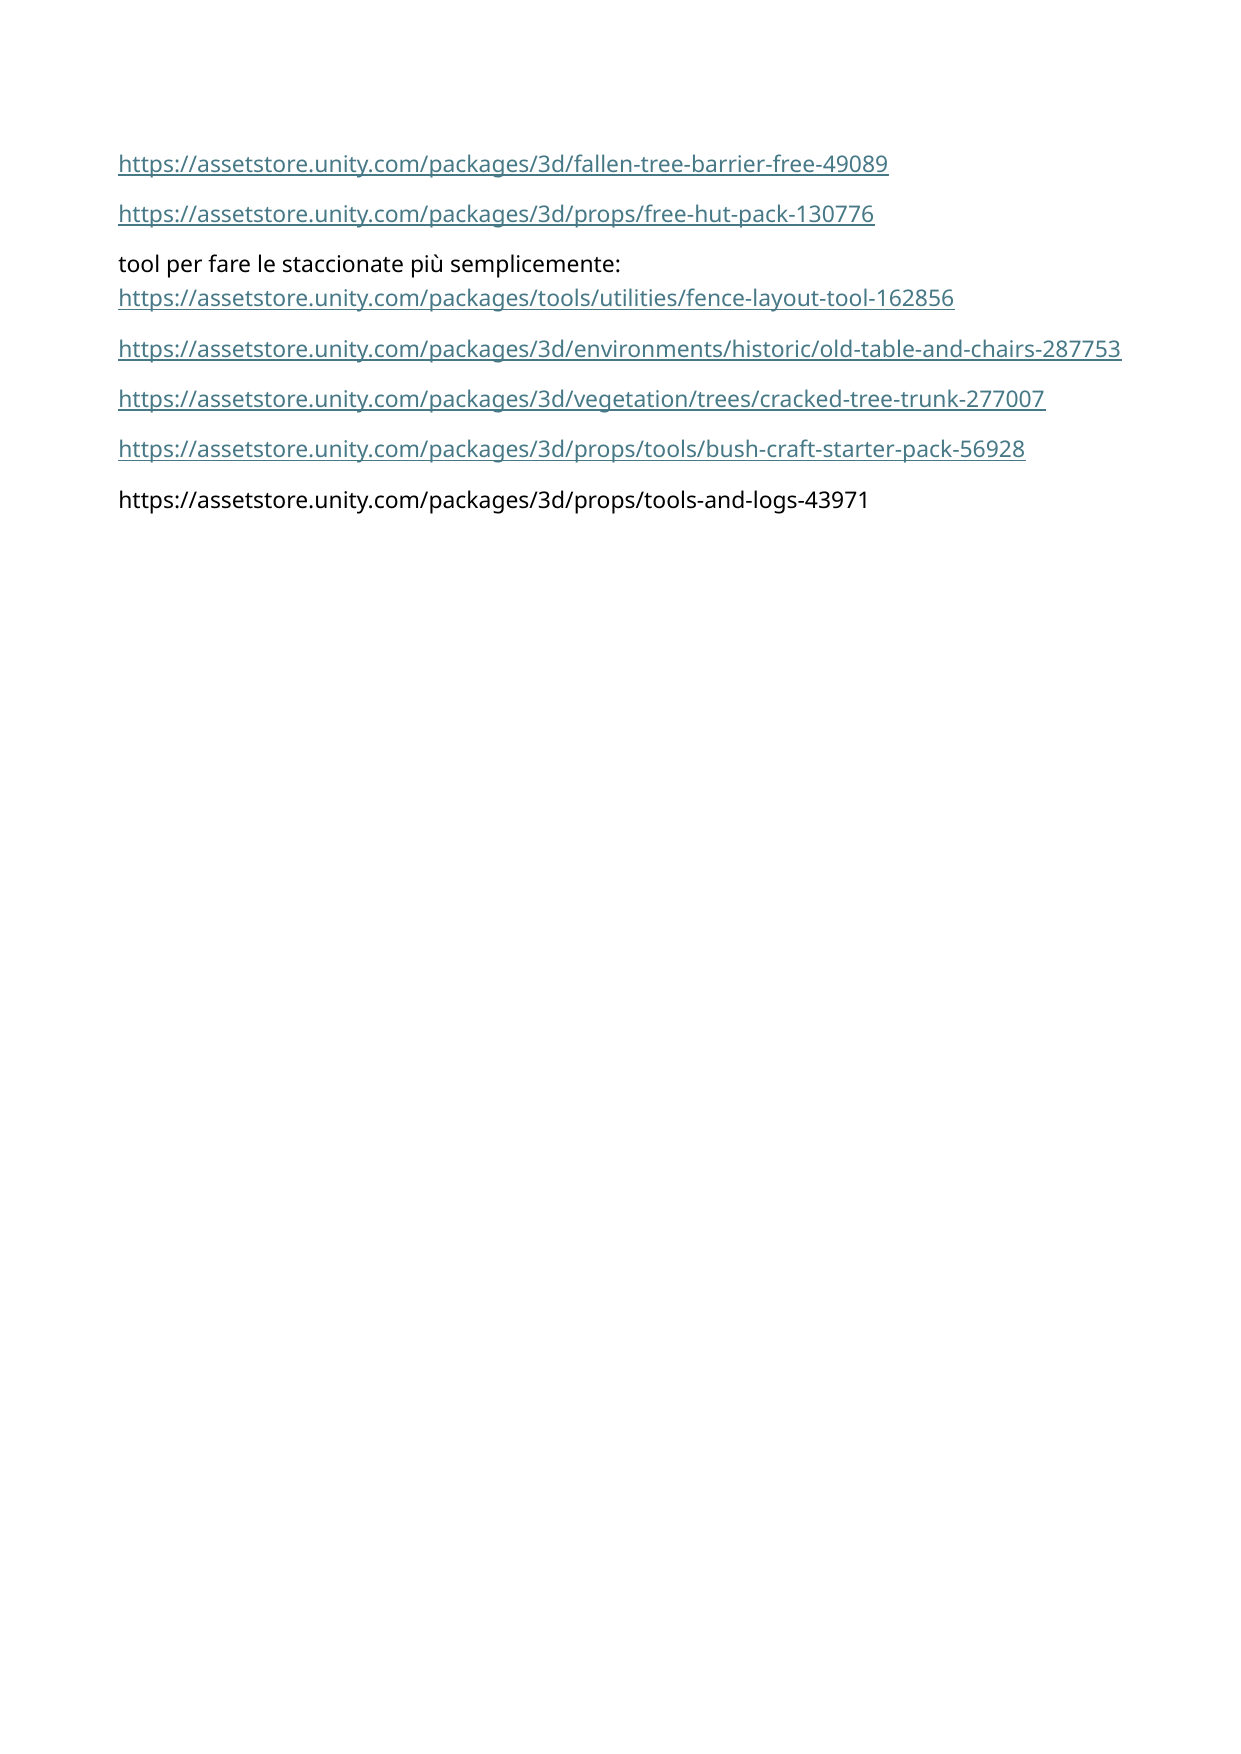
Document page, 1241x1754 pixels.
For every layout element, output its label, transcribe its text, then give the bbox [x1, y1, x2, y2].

text https://assetstore.unity.com/packages/3d/props/free-hut-pack-130776 [118, 198, 1122, 229]
text tool per fare le staccionate più semplicemente: https://assetstore.unity.com/packages/tools/utilities/fence-layout-tool-162856 [118, 248, 1122, 313]
text https://assetstore.unity.com/packages/3d/props/tools-and-logs-43971 [118, 484, 1122, 515]
text https://assetstore.unity.com/packages/3d/environments/historic/old-table-and-chairs-287753 [118, 333, 1122, 359]
text https://assetstore.unity.com/packages/3d/props/tools/bush-craft-starter-pack-56928 [118, 433, 1122, 465]
text https://assetstore.unity.com/packages/3d/fallen-tree-barrier-free-49089 [118, 148, 1122, 179]
text https://assetstore.unity.com/packages/3d/vegetation/trees/cracked-tree-trunk-277007 [118, 383, 1122, 414]
